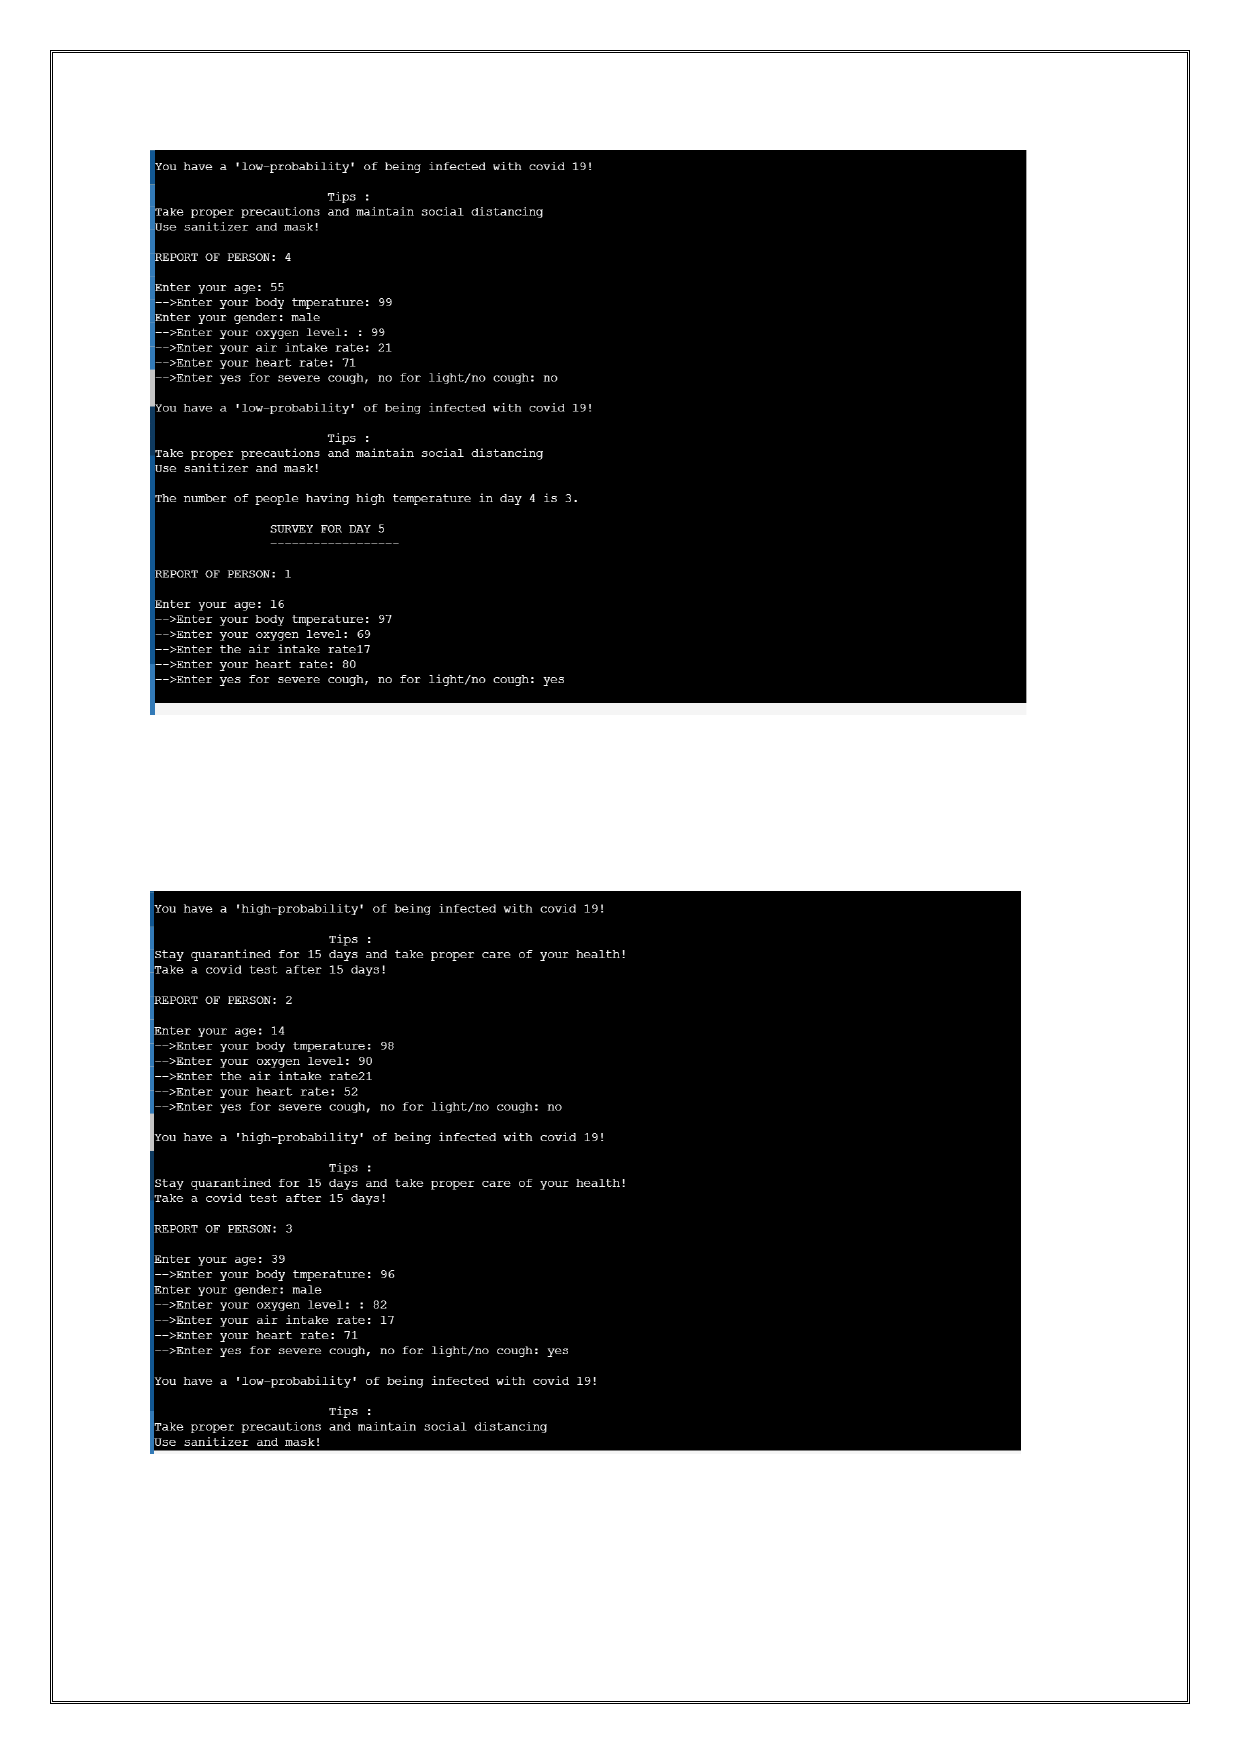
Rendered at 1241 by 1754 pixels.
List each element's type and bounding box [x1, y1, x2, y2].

picture [150, 891, 1021, 1454]
picture [150, 150, 1027, 715]
